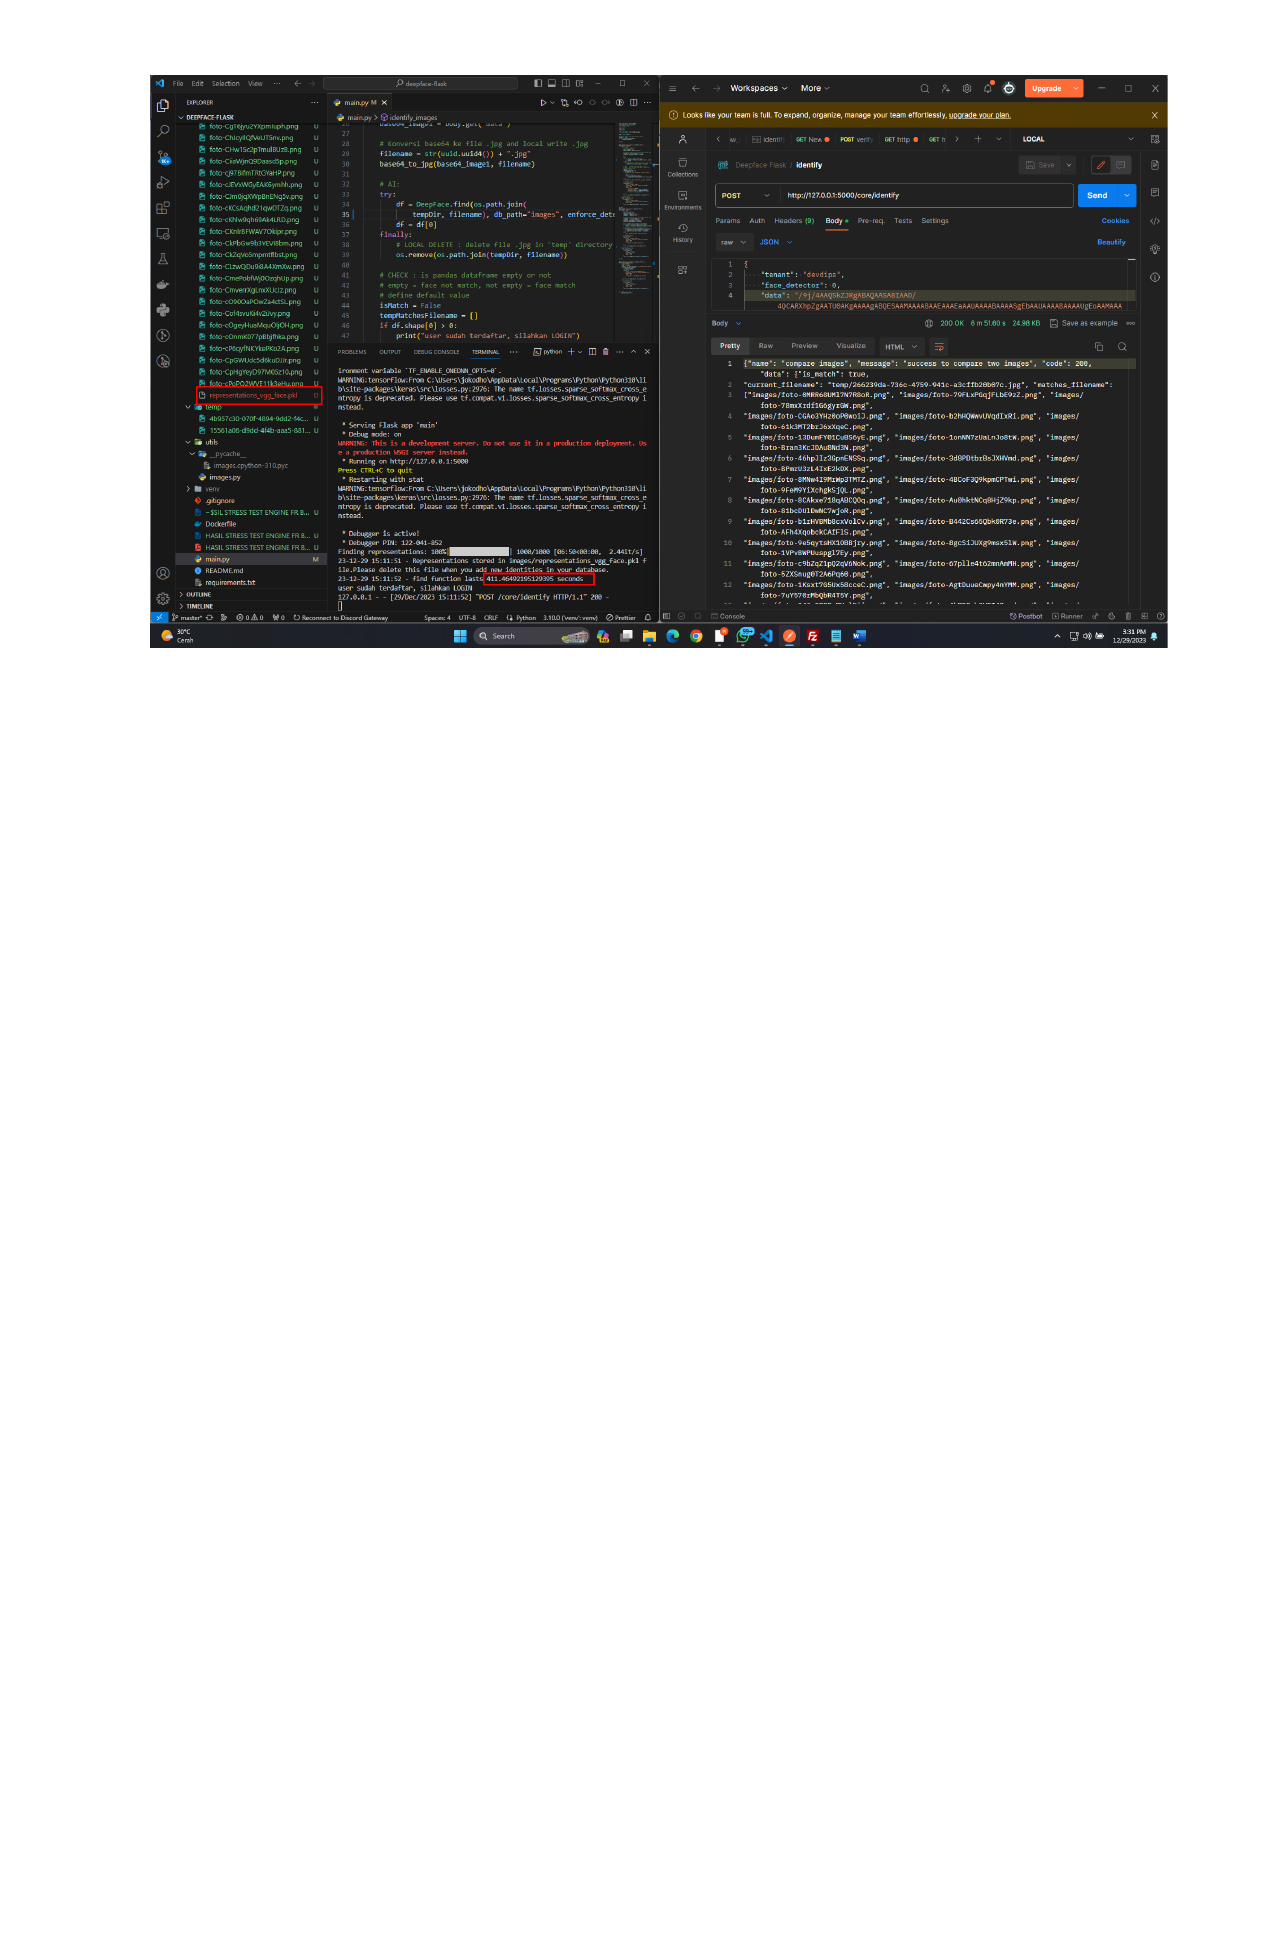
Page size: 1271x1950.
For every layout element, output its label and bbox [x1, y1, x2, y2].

picture [150, 75, 1168, 648]
